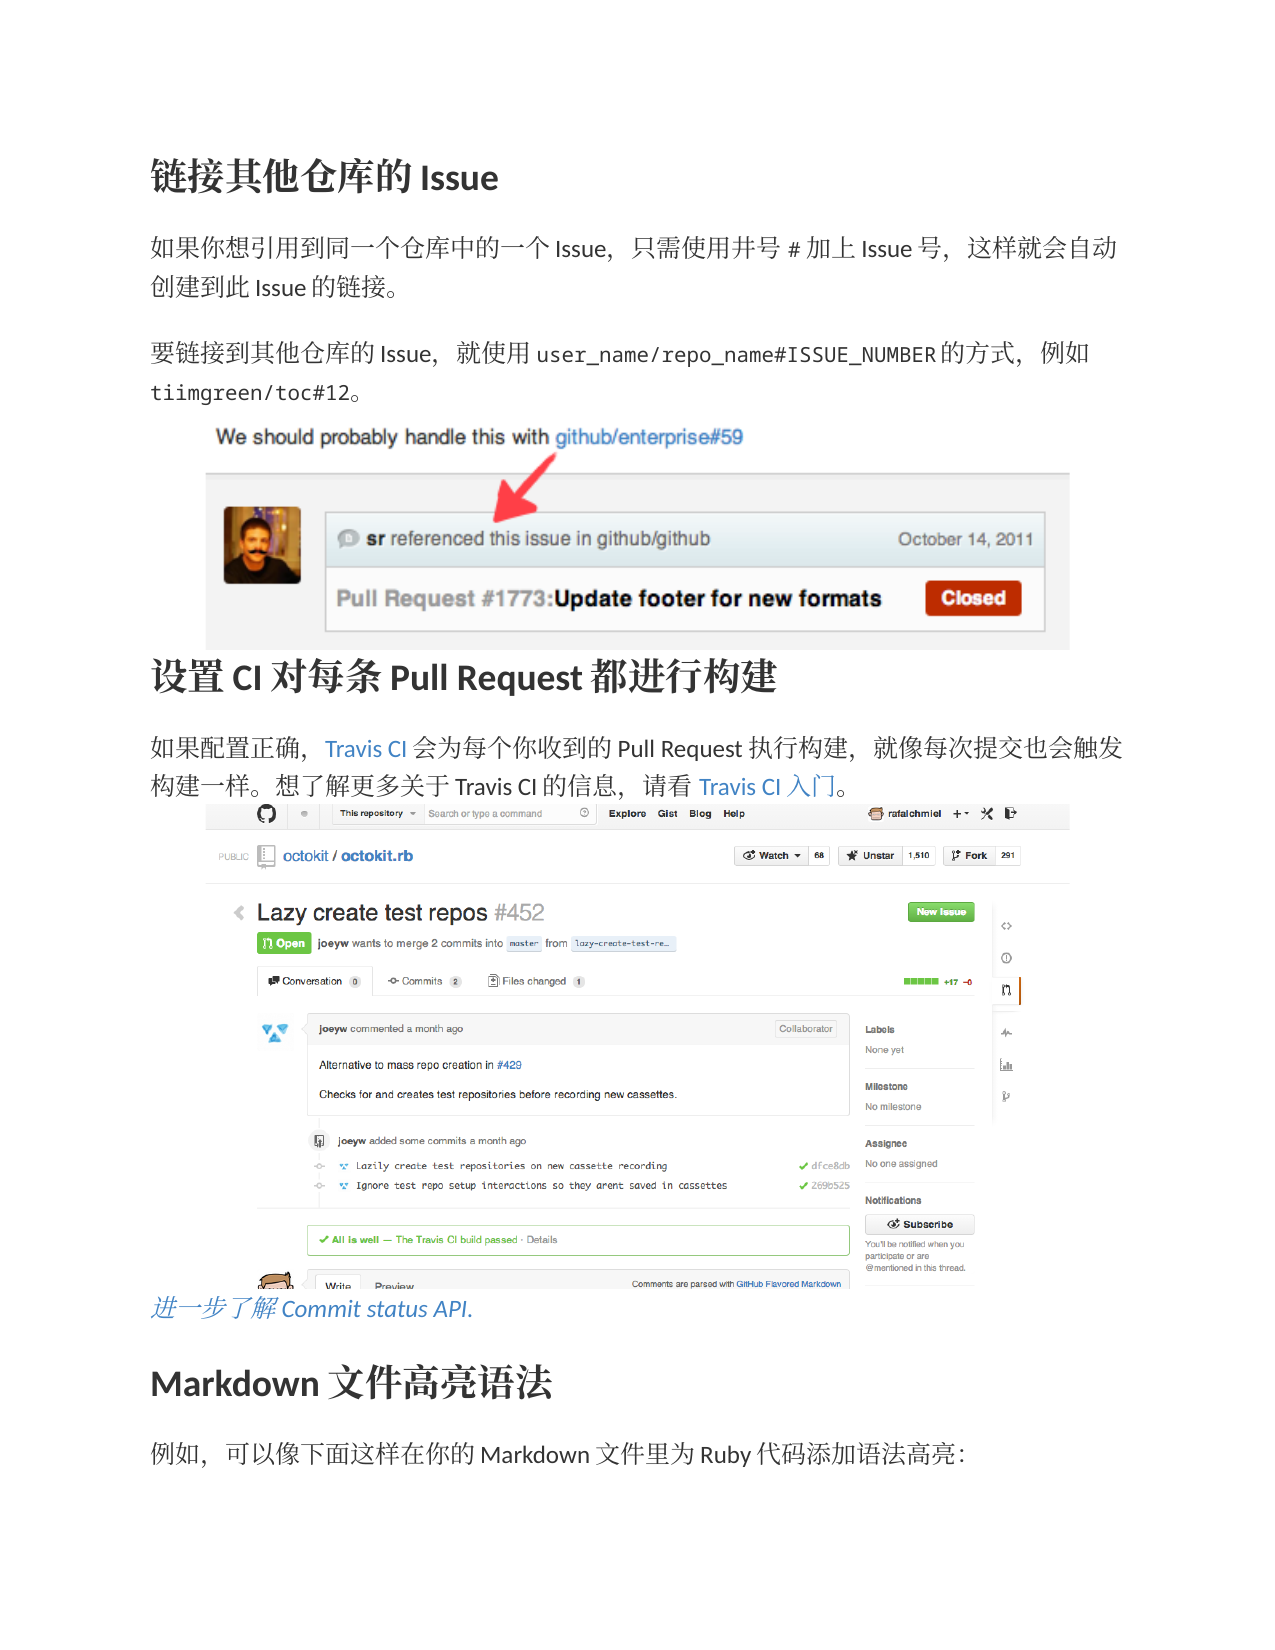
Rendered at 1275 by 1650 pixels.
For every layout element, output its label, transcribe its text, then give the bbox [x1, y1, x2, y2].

text 要链接到其他仓库的Issue，就使用user_name/repo_name#ISSUE_NUMBER的方式，例如tiimgreen/toc#12。 [150, 333, 1125, 407]
text 链接其他仓库的Issue [150, 150, 1125, 201]
text 设置CI对每条Pull Request都进行构建 [150, 649, 1125, 700]
picture [205, 804, 1070, 1289]
text Markdown文件高亮语法 [150, 1355, 1125, 1406]
text 进一步了解 Commit status API. [150, 1289, 1125, 1325]
text 如果你想引用到同一个仓库中的一个Issue，只需使用井号 # 加上Issue号，这样就会自动创建到此Issue的链接。 [150, 229, 1125, 303]
text 例如，可以像下面这样在你的Markdown文件里为Ruby代码添加语法高亮： [150, 1434, 1125, 1470]
text 如果配置正确，Travis CI会为每个你收到的Pull Request执行构建，就像每次提交也会触发构建一样。想了解更多关于Travis CI的信息，请看 Travis CI入门。 [150, 728, 1125, 802]
picture [205, 409, 1070, 650]
